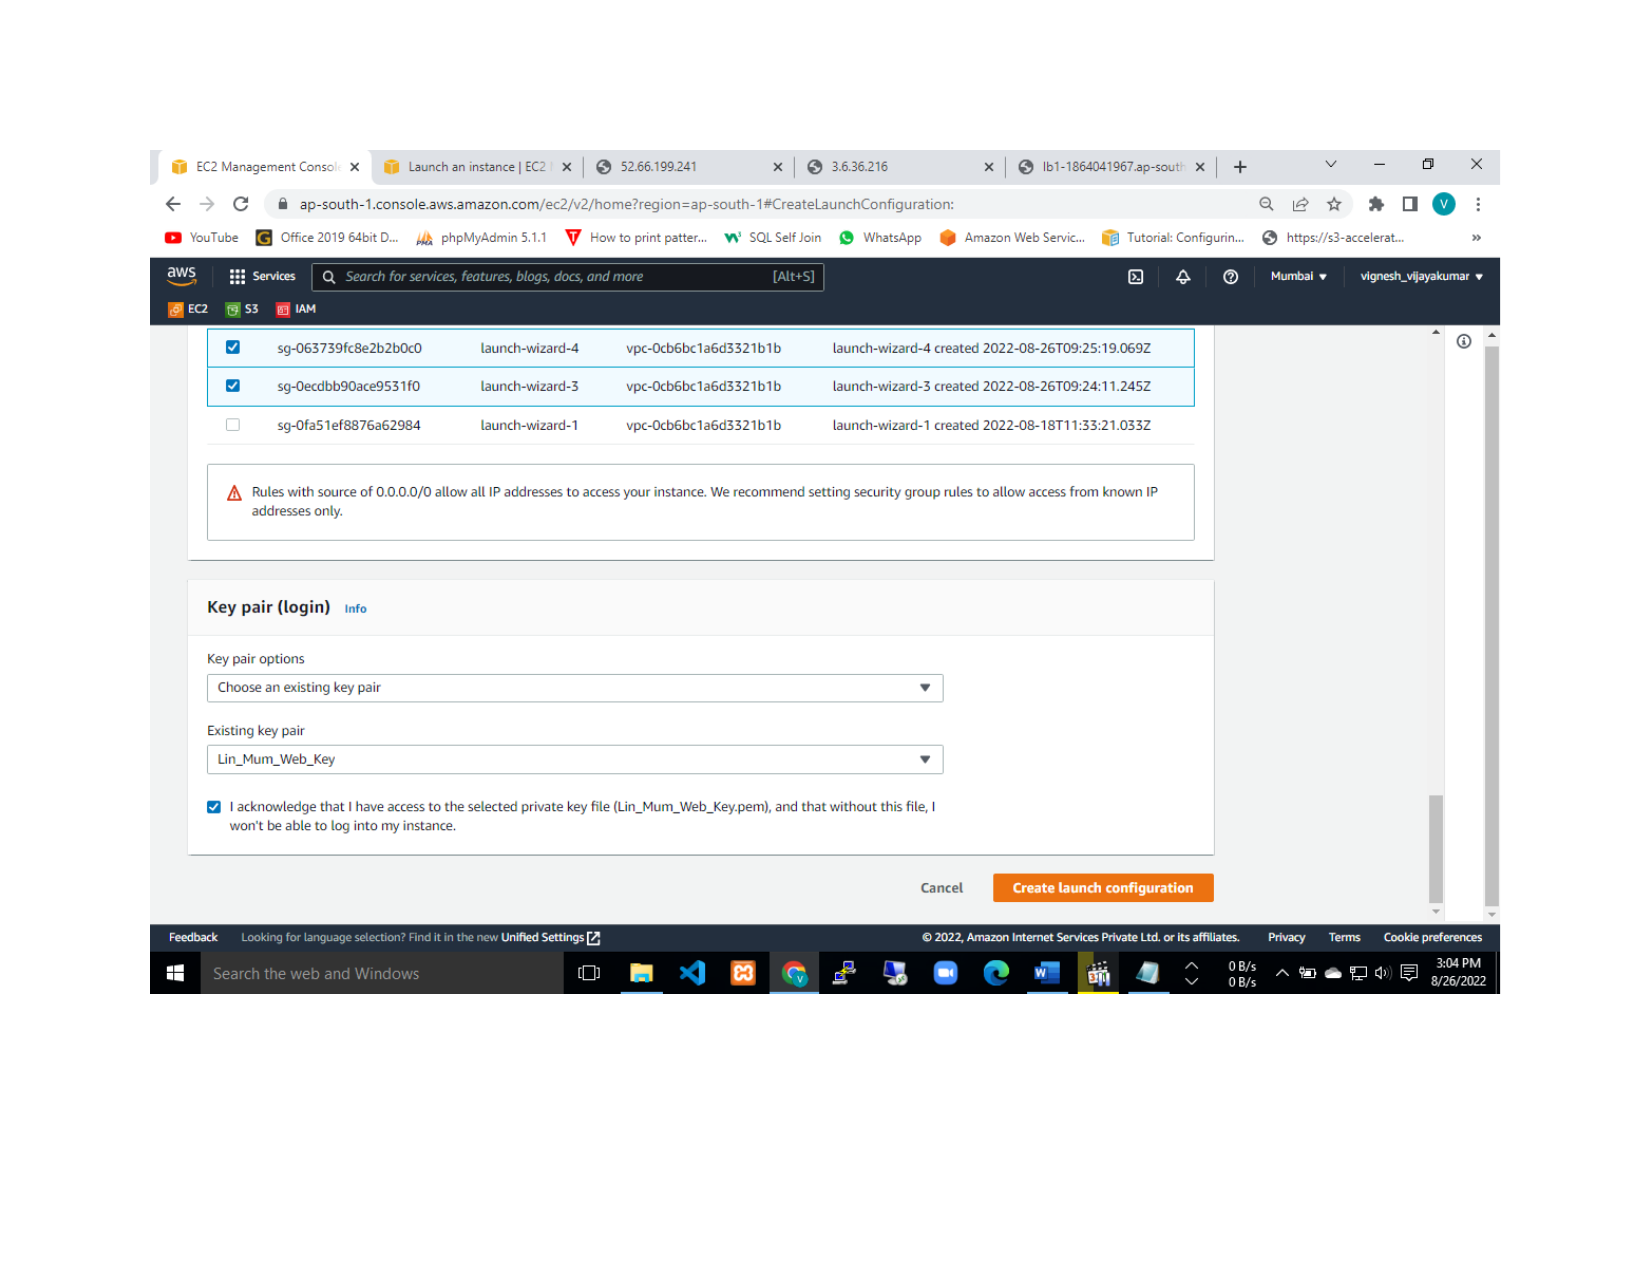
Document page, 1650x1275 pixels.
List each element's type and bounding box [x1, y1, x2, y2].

picture [150, 150, 1500, 994]
